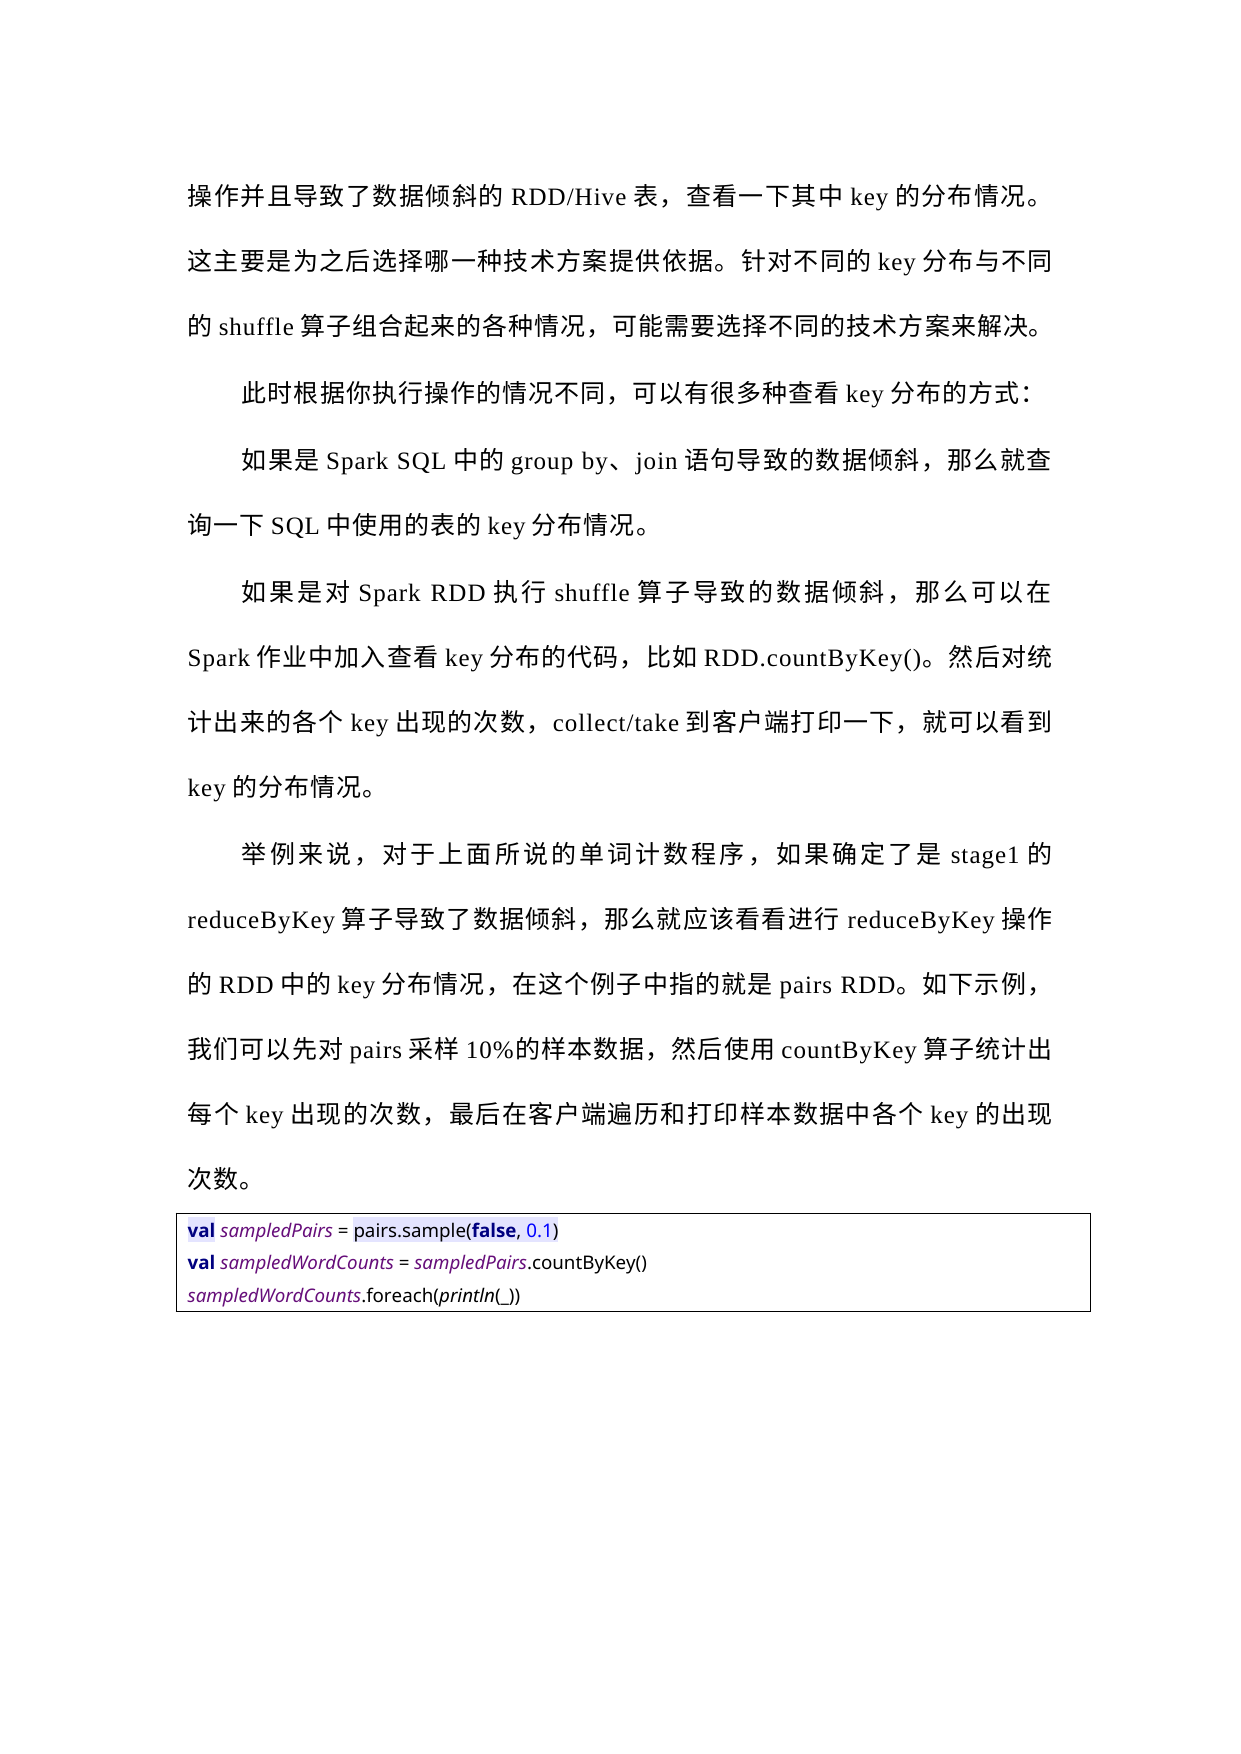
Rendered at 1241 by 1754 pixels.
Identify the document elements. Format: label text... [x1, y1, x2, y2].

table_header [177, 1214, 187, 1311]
text 此时根据你执行操作的情况不同，可以有很多种查看key分布的方式： [187, 359, 1053, 424]
text 如果是Spark SQL中的group by、join语句导致的数据倾斜，那么就查询一下SQL中使用的表的key分布情况。 [187, 426, 1053, 556]
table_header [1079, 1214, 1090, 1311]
text 举例来说，对于上面所说的单词计数程序，如果确定了是stage1的reduceByKey算子导致了数据倾斜，那么就应该看看进行reduceByKey操作的RDD中的key分布情况，在这个例子中指的就是pairs RDD。如下示例，我们可以先对pairs采样10%的样本数据，然后使用countByKey算子统计出每个key出现的次数，最后在客户端遍历和打印样本数据中各个key的出现次数。 [187, 820, 1053, 1210]
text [187, 162, 1053, 357]
text 如果是对Spark RDD执行shuffle算子导致的数据倾斜，那么可以在Spark作业中加入查看key分布的代码，比如RDD.countByKey()。然后对统计出来的各个key出现的次数，collect/take到客户端打印一下，就可以看到key的分布情况。 [187, 558, 1053, 818]
